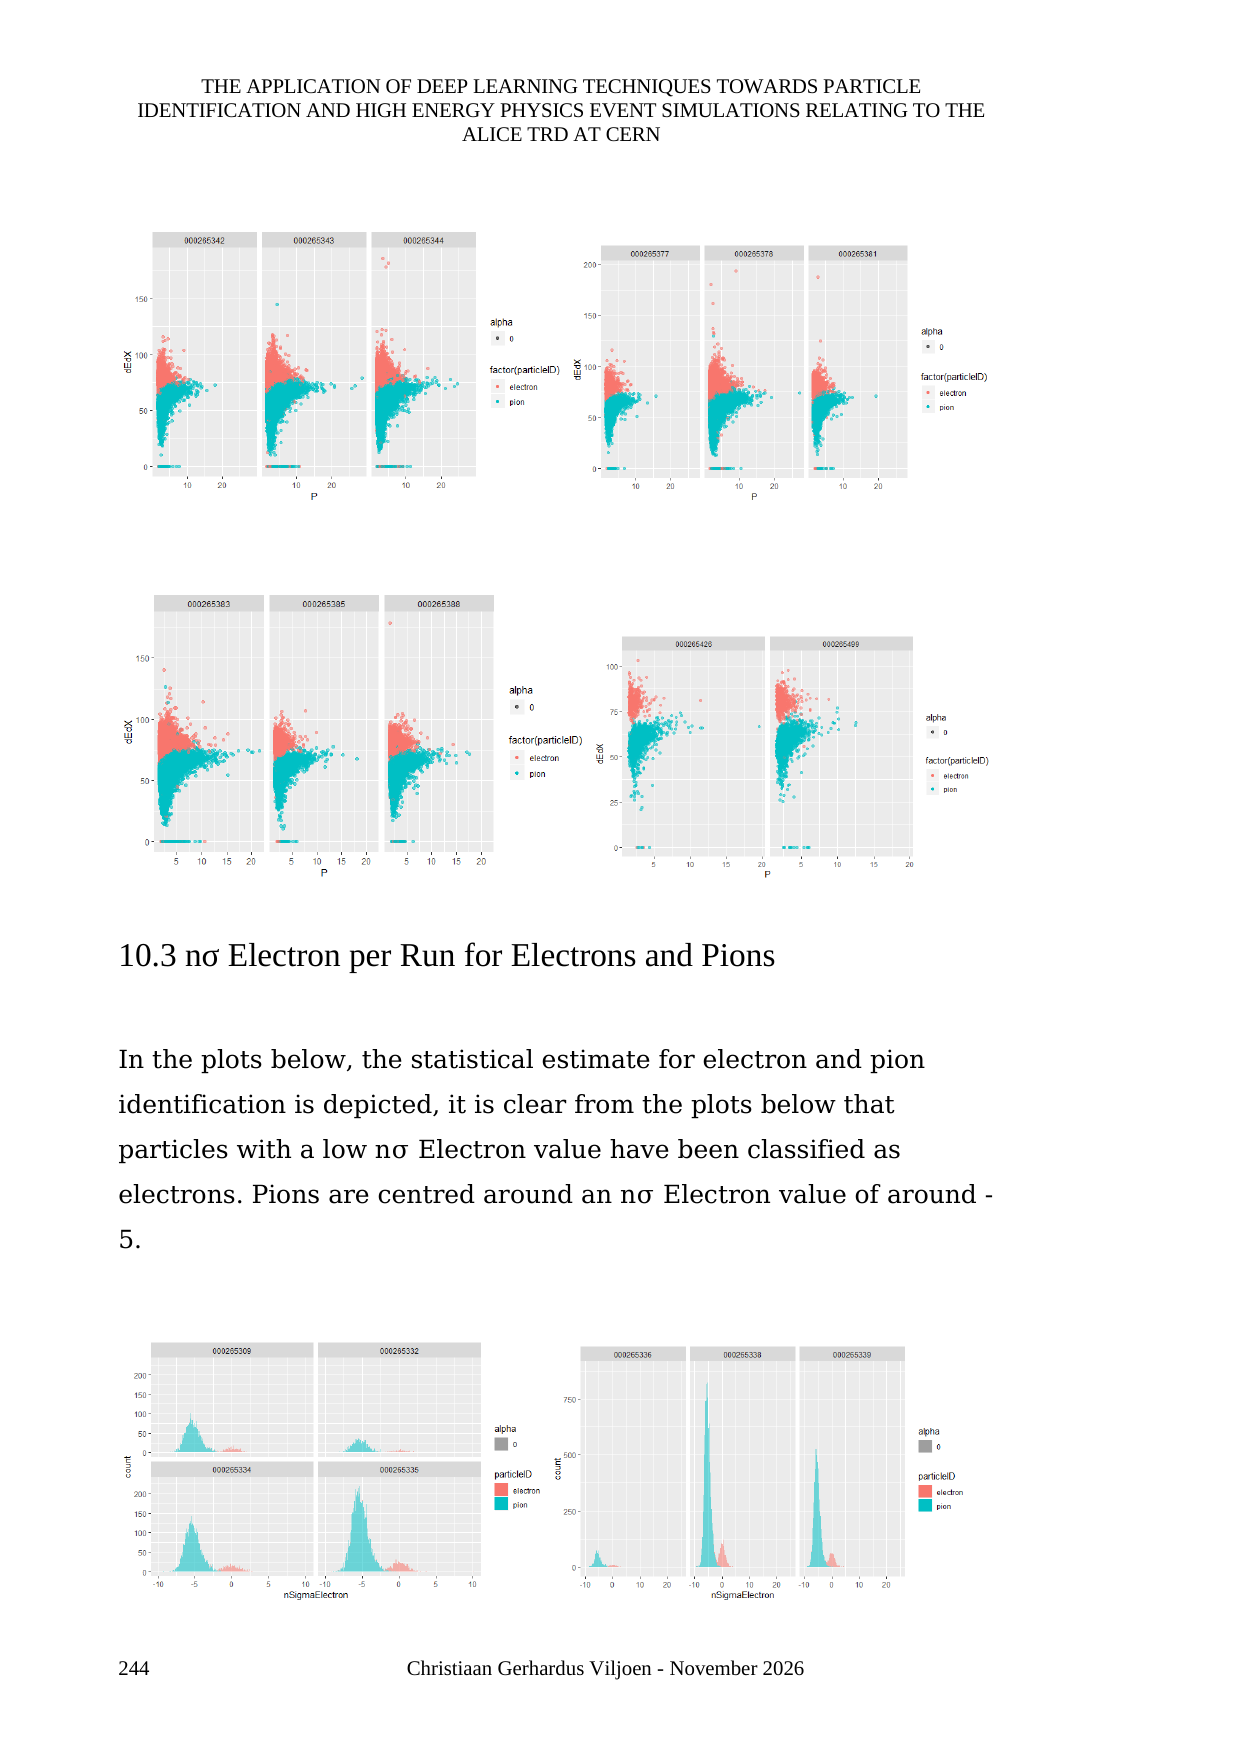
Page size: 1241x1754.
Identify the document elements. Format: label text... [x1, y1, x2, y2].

picture [118, 1338, 972, 1604]
picture [118, 590, 997, 883]
picture [118, 227, 996, 506]
subtitle nσ Electron per Run for Electrons and Pions [118, 935, 1004, 973]
text In the plots below, the statistical estimate for electron and pion identification is depicted, it is clear from the plots below that particles with a low nσ Electron value have been classified as electrons. Pions are centred around an nσ Electron value of around -5. [118, 1043, 1004, 1253]
